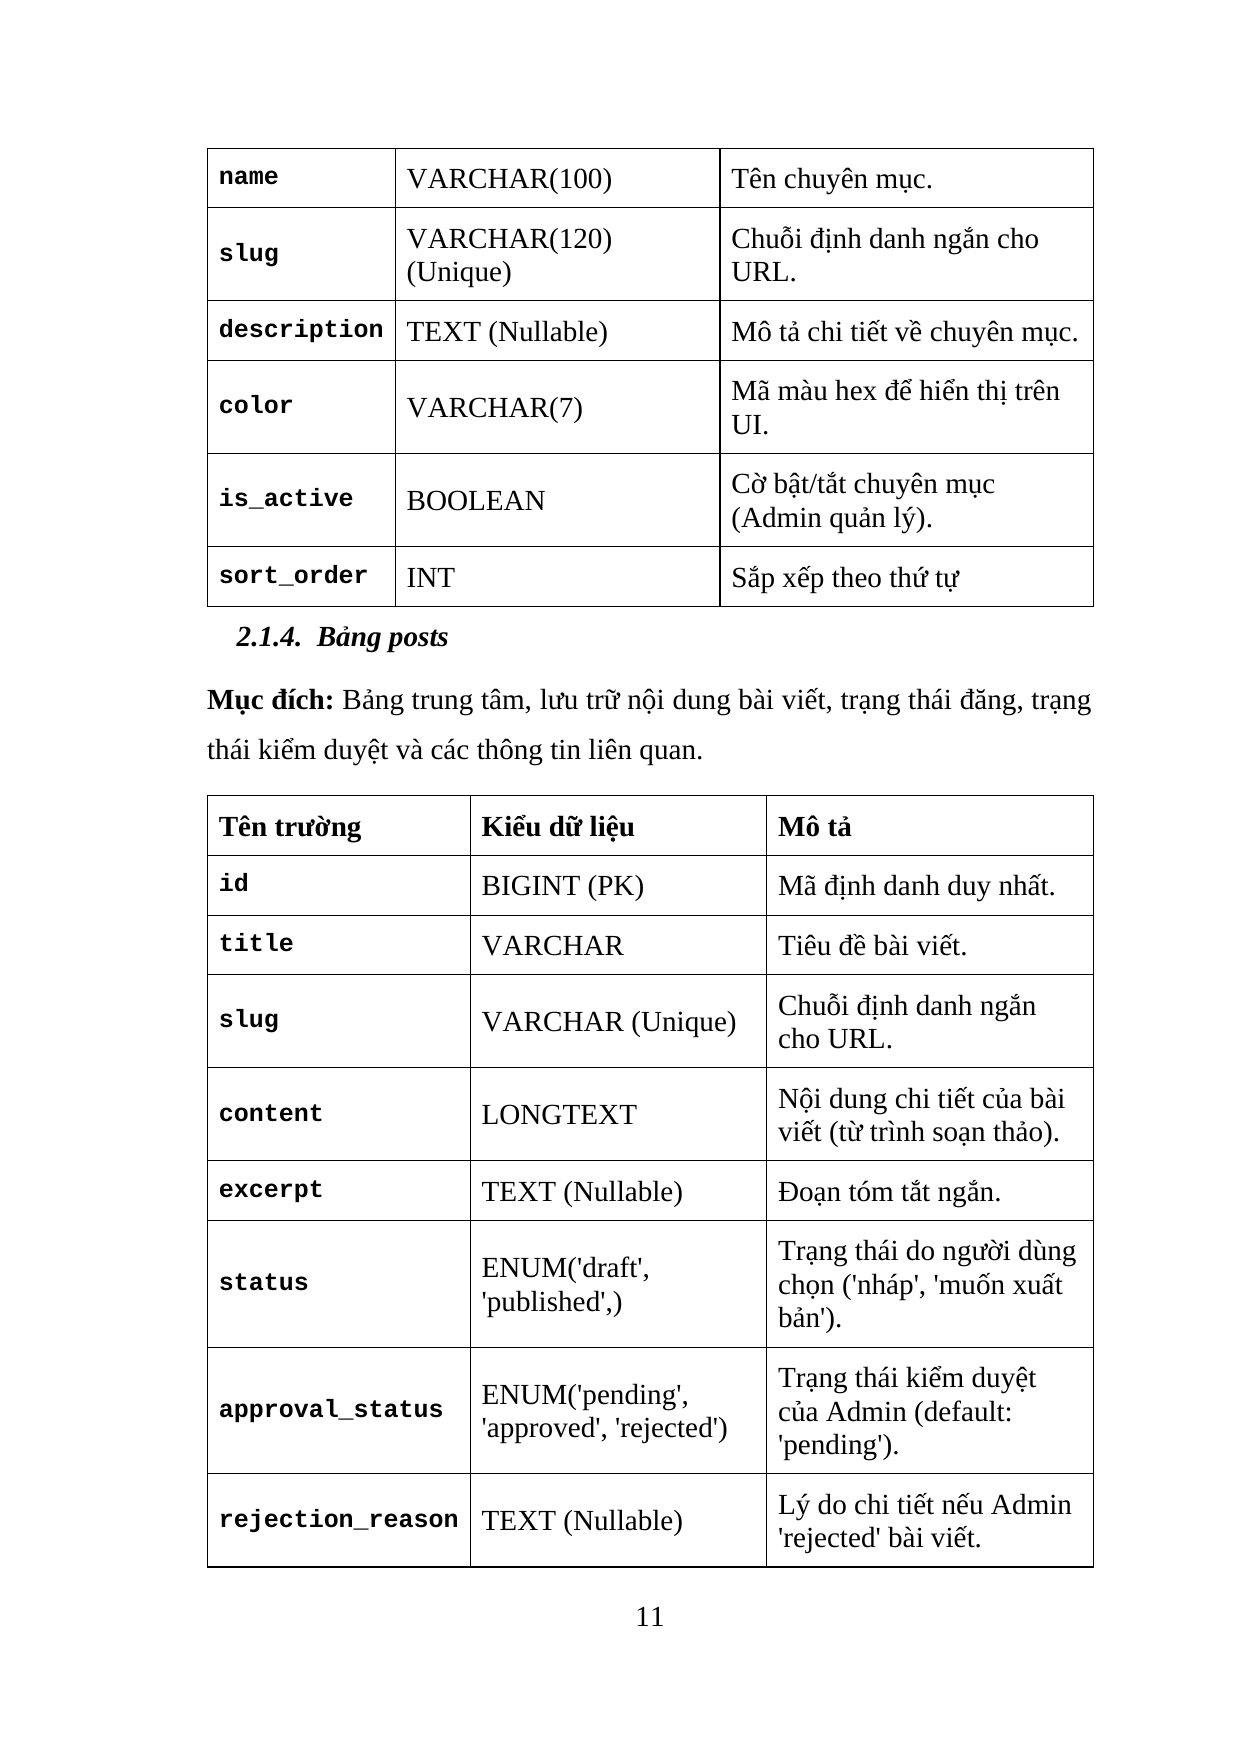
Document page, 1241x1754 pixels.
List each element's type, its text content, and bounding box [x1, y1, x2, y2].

table_cell excerpt [208, 1161, 470, 1220]
table_cell Mô tả chi tiết về chuyên mục. [721, 301, 1093, 360]
table_cell rejection_reason [208, 1474, 470, 1566]
table_header Mô tả [767, 796, 1093, 855]
table_cell VARCHAR (Unique) [471, 975, 766, 1067]
table_cell title [208, 916, 470, 974]
table_cell Chuỗi định danh ngắn cho URL. [721, 208, 1093, 300]
table_cell Đoạn tóm tắt ngắn. [767, 1161, 1093, 1220]
table_cell Nội dung chi tiết của bài viết (từ trình soạn thảo). [767, 1068, 1093, 1160]
table_cell TEXT (Nullable) [471, 1474, 766, 1566]
table_cell VARCHAR(100) [396, 149, 719, 207]
table_cell Lý do chi tiết nếu Admin 'rejected' bài viết. [767, 1474, 1093, 1566]
table_cell status [208, 1221, 470, 1347]
table_cell Tiêu đề bài viết. [767, 916, 1093, 974]
table_cell approval_status [208, 1348, 470, 1473]
table_header Tên trường [208, 796, 470, 855]
table_cell slug [208, 208, 395, 300]
table_cell TEXT (Nullable) [471, 1161, 766, 1220]
table_cell Mã định danh duy nhất. [767, 856, 1093, 914]
table_cell Sắp xếp theo thứ tự [721, 547, 1093, 606]
table_cell VARCHAR(120) (Unique) [396, 208, 719, 300]
table_cell LONGTEXT [471, 1068, 766, 1160]
table_cell Chuỗi định danh ngắn cho URL. [767, 975, 1093, 1067]
table_cell ENUM('draft', 'published',) [471, 1221, 766, 1347]
table_cell BOOLEAN [396, 454, 719, 546]
table_cell VARCHAR(7) [396, 361, 719, 453]
table_cell VARCHAR [471, 916, 766, 974]
table_cell INT [396, 547, 719, 606]
table_cell BIGINT (PK) [471, 856, 766, 914]
text Mục đích: Bảng trung tâm, lưu trữ nội dung bài viết, trạng thái đăng, trạng thái kiểm duyệt và các thông tin liên quan. [207, 682, 1092, 766]
table_cell name [208, 149, 395, 207]
table_cell color [208, 361, 395, 453]
table_cell slug [208, 975, 470, 1067]
table_cell Tên chuyên mục. [721, 149, 1093, 207]
table_cell Trạng thái kiểm duyệt của Admin (default: 'pending'). [767, 1348, 1093, 1473]
table_header Kiểu dữ liệu [471, 796, 766, 855]
subtitle Bảng posts [236, 619, 1092, 653]
table_cell id [208, 856, 470, 914]
table_cell Cờ bật/tắt chuyên mục (Admin quản lý). [721, 454, 1093, 546]
table_cell description [208, 301, 395, 360]
table_cell TEXT (Nullable) [396, 301, 719, 360]
table_cell content [208, 1068, 470, 1160]
table_cell ENUM('pending', 'approved', 'rejected') [471, 1348, 766, 1473]
table_cell sort_order [208, 547, 395, 606]
table_cell is_active [208, 454, 395, 546]
table_cell Trạng thái do người dùng chọn ('nháp', 'muốn xuất bản'). [767, 1221, 1093, 1347]
table_cell Mã màu hex để hiển thị trên UI. [721, 361, 1093, 453]
